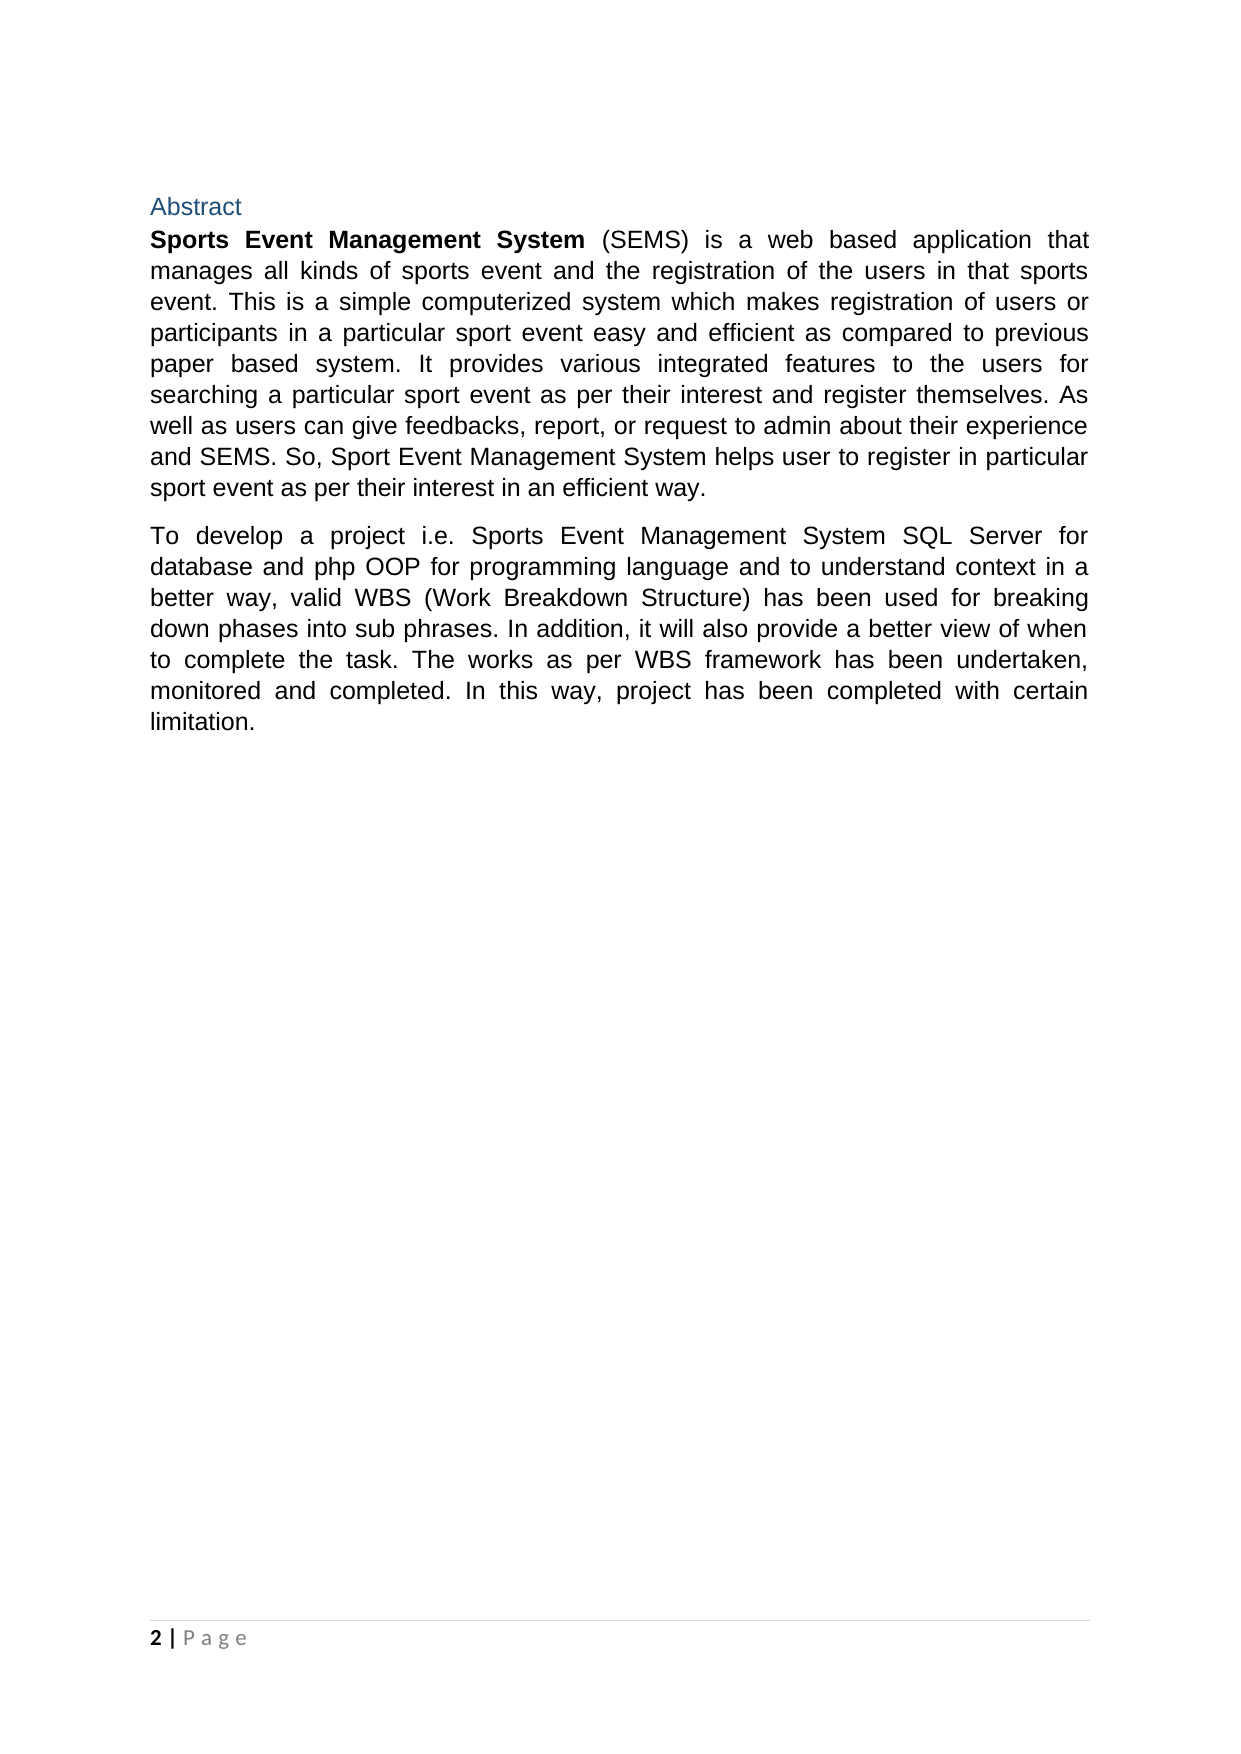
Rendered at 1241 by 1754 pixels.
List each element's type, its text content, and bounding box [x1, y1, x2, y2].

text To develop a project i.e. Sports Event Management System SQL Server for database and php OOP for programming language and to understand context in a better way, valid WBS (Work Breakdown Structure) has been used for breaking down phases into sub phrases. In addition, it will also provide a better view of when to complete the task. The works as per WBS framework has been undertaken, monitored and completed. In this way, project has been completed with certain limitation. [150, 521, 1090, 736]
subtitle Abstract [150, 192, 1090, 220]
text Sports Event Management System (SEMS) is a web based application that manages all kinds of sports event and the registration of the users in that sports event. This is a simple computerized system which makes registration of users or participants in a particular sport event easy and efficient as compared to previous paper based system. It provides various integrated features to the users for searching a particular sport event as per their interest and register themselves. As well as users can give feedbacks, report, or request to admin about their experience and SEMS. So, Sport Event Management System helps user to register in particular sport event as per their interest in an efficient way. [150, 224, 1090, 502]
